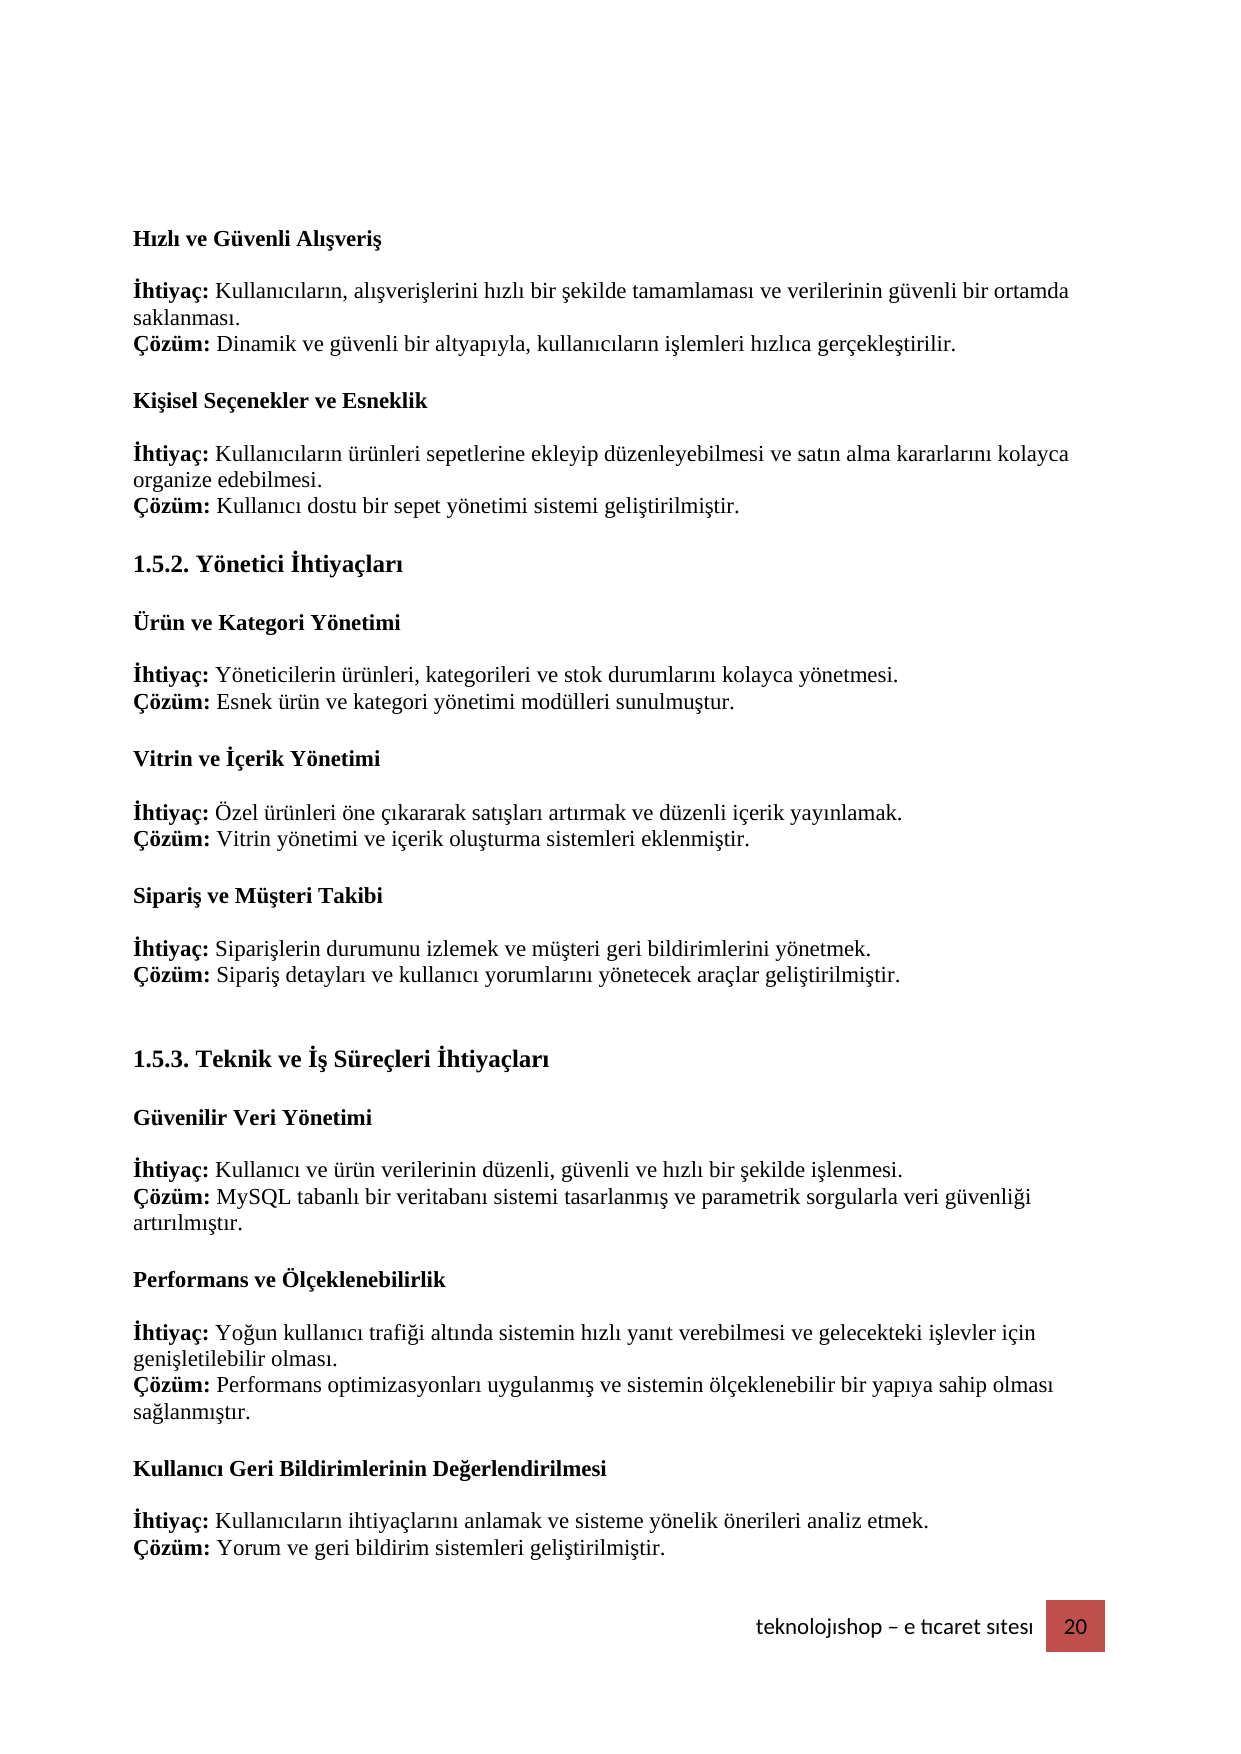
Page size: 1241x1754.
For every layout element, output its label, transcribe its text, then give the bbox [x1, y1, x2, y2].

text Çözüm: Esnek ürün ve kategori yönetimi modülleri sunulmuştur. [133, 688, 1105, 714]
subtitle Kişisel Seçenekler ve Esneklik [133, 387, 1105, 413]
subtitle Ürün ve Kategori Yönetimi [133, 609, 1105, 635]
subtitle Performans ve Ölçeklenebilirlik [133, 1266, 1105, 1292]
subtitle Kullanıcı Geri Bildirimlerinin Değerlendirilmesi [133, 1455, 1105, 1481]
text İhtiyaç: Kullanıcıların ihtiyaçlarını anlamak ve sisteme yönelik önerileri analiz etmek. [133, 1507, 1105, 1534]
text Çözüm: Sipariş detayları ve kullanıcı yorumlarını yönetecek araçlar geliştirilmiştir. [133, 961, 1105, 988]
text Çözüm: Yorum ve geri bildirim sistemleri geliştirilmiştir. [133, 1534, 1105, 1560]
text Çözüm: Dinamik ve güvenli bir altyapıyla, kullanıcıların işlemleri hızlıca gerçekleştirilir. [133, 330, 1105, 357]
subtitle Vitrin ve İçerik Yönetimi [133, 745, 1105, 771]
text İhtiyaç: Yöneticilerin ürünleri, kategorileri ve stok durumlarını kolayca yönetmesi. [133, 661, 1105, 688]
text Çözüm: Vitrin yönetimi ve içerik oluşturma sistemleri eklenmiştir. [133, 825, 1105, 852]
text İhtiyaç: Özel ürünleri öne çıkararak satışları artırmak ve düzenli içerik yayınlamak. [133, 799, 1105, 825]
text Çözüm: Performans optimizasyonları uygulanmış ve sistemin ölçeklenebilir bir yapıya sahip olması sağlanmıştır. [133, 1372, 1105, 1424]
subtitle Sipariş ve Müşteri Takibi [133, 882, 1105, 909]
subtitle Hızlı ve Güvenli Alışveriş [133, 225, 1105, 251]
text İhtiyaç: Siparişlerin durumunu izlemek ve müşteri geri bildirimlerini yönetmek. [133, 935, 1105, 961]
subtitle Güvenilir Veri Yönetimi [133, 1104, 1105, 1130]
subtitle 1.5.2. Yönetici İhtiyaçları [133, 549, 1105, 578]
text Çözüm: MySQL tabanlı bir veritabanı sistemi tasarlanmış ve parametrik sorgularla veri güvenliği artırılmıştır. [133, 1183, 1105, 1236]
text Çözüm: Kullanıcı dostu bir sepet yönetimi sistemi geliştirilmiştir. [133, 493, 1105, 519]
text İhtiyaç: Kullanıcıların, alışverişlerini hızlı bir şekilde tamamlaması ve verilerinin güvenli bir ortamda saklanması. [133, 278, 1105, 330]
text İhtiyaç: Yoğun kullanıcı trafiği altında sistemin hızlı yanıt verebilmesi ve gelecekteki işlevler için genişletilebilir olması. [133, 1319, 1105, 1372]
text İhtiyaç: Kullanıcıların ürünleri sepetlerine ekleyip düzenleyebilmesi ve satın alma kararlarını kolayca organize edebilmesi. [133, 440, 1105, 493]
subtitle 1.5.3. Teknik ve İş Süreçleri İhtiyaçları [133, 1044, 1105, 1073]
text İhtiyaç: Kullanıcı ve ürün verilerinin düzenli, güvenli ve hızlı bir şekilde işlenmesi. [133, 1157, 1105, 1183]
